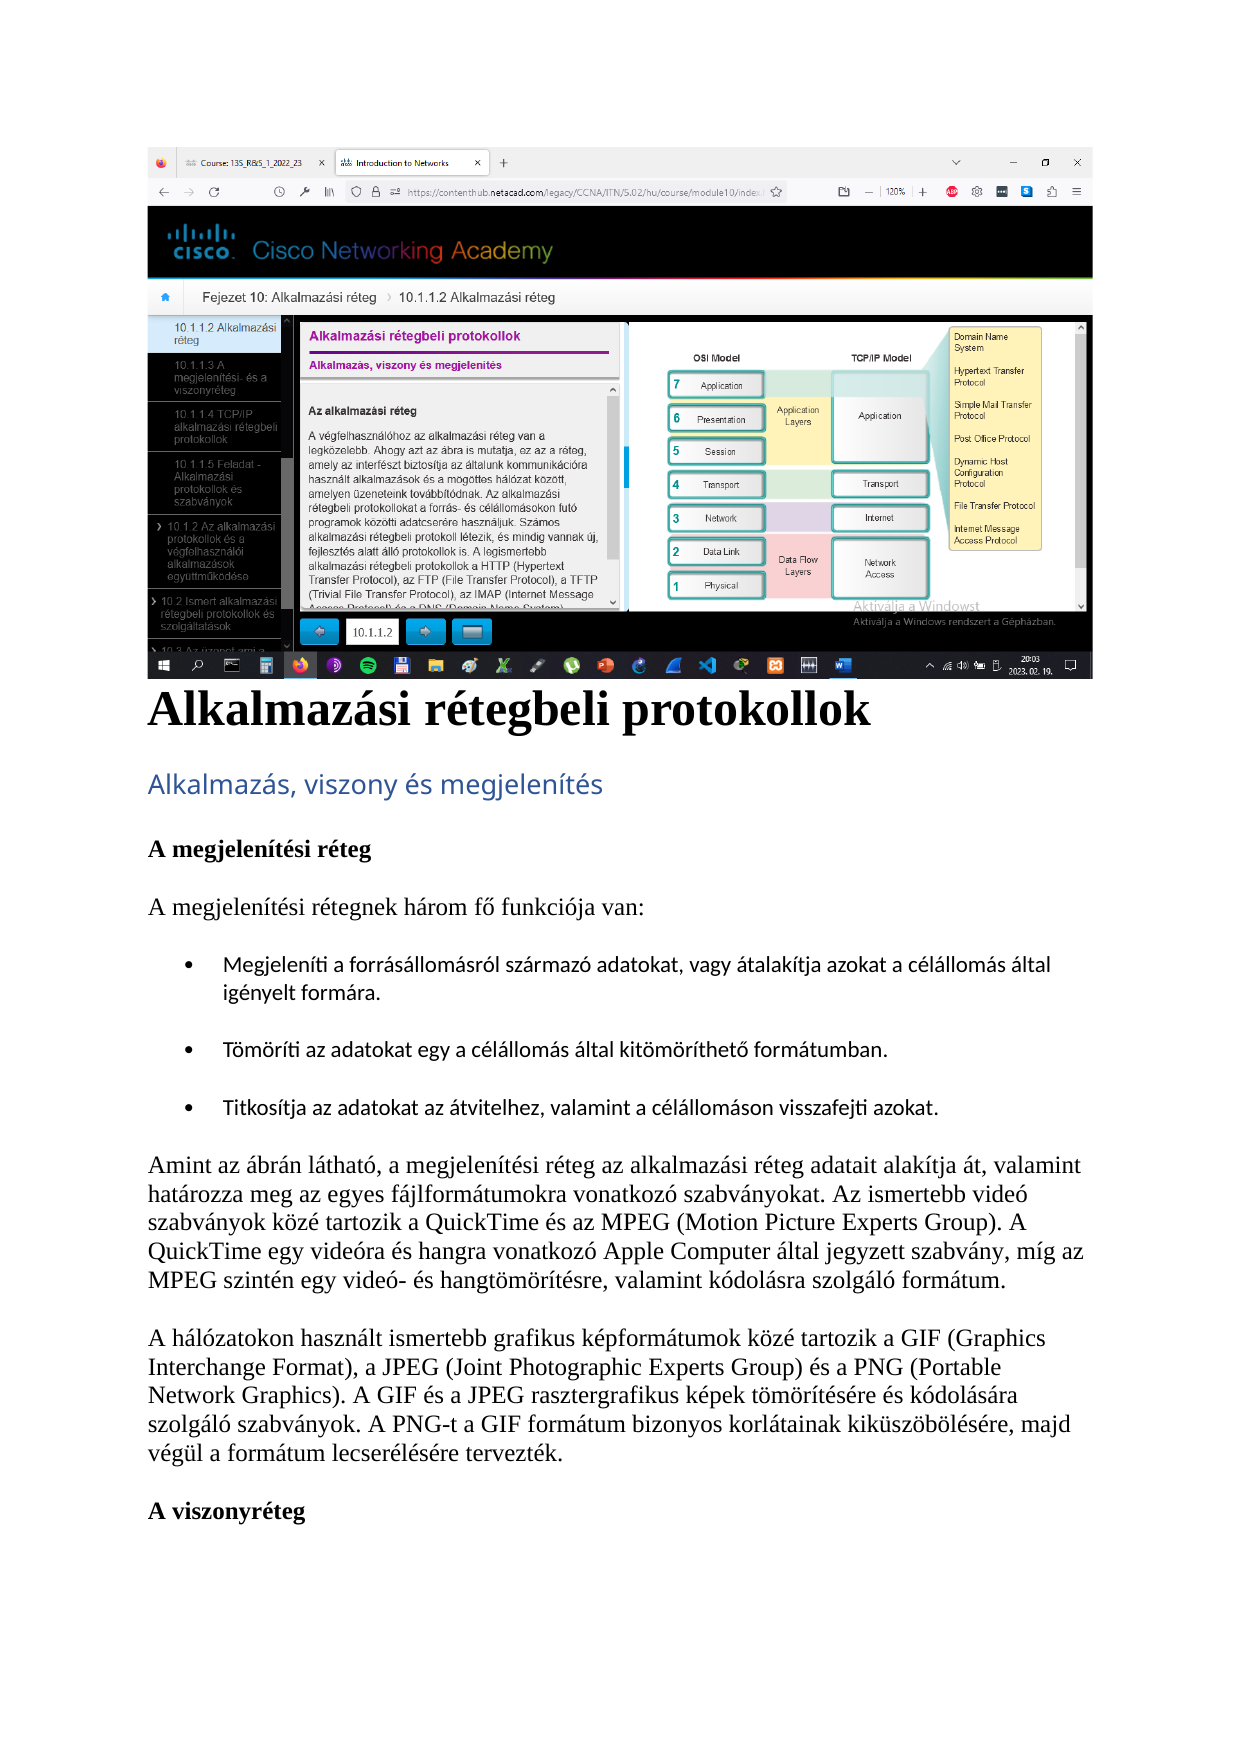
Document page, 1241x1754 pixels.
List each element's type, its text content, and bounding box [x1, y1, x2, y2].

text A megjelenítési rétegnek három fő funkciója van: [148, 892, 1093, 921]
text A megjelenítési réteg [148, 834, 1093, 863]
text A hálózatokon használt ismertebb grafikus képformátumok közé tartozik a GIF (Graphics Interchange Format), a JPEG (Joint Photographic Experts Group) és a PNG (Portable Network Graphics). A GIF és a JPEG rasztergrafikus képek tömörítésére és kódolására szolgáló szabványok. A PNG-t a GIF formátum bizonyos korlátainak kiküszöbölésére, majd végül a formátum lecserélésére tervezték. [148, 1323, 1093, 1467]
list Megjeleníti a forrásállomásról származó adatokat, vagy átalakítja azokat a célállomás által igényelt formára. [185, 950, 1093, 1006]
text Amint az ábrán látható, a megjelenítési réteg az alkalmazási réteg adatait alakítja át, valamint határozza meg az egyes fájlformátumokra vonatkozó szabványokat. Az ismertebb videó szabványok közé tartozik a QuickTime és az MPEG (Motion Picture Experts Group). A QuickTime egy videóra és hangra vonatkozó Apple Computer által jegyzett szabvány, míg az MPEG szintén egy videó- és hangtömörítésre, valamint kódolásra szolgáló formátum. [148, 1150, 1093, 1294]
subtitle Alkalmazási rétegbeli protokollok [148, 679, 1093, 736]
picture [147, 147, 1093, 679]
list Titkosítja az adatokat az átvitelhez, valamint a célállomáson visszafejti azokat. [185, 1093, 1093, 1121]
list Tömöríti az adatokat egy a célállomás által kitömöríthető formátumban. [185, 1036, 1093, 1064]
text A viszonyréteg [148, 1496, 1093, 1524]
subtitle Alkalmazás, viszony és megjelenítés [148, 766, 1093, 802]
